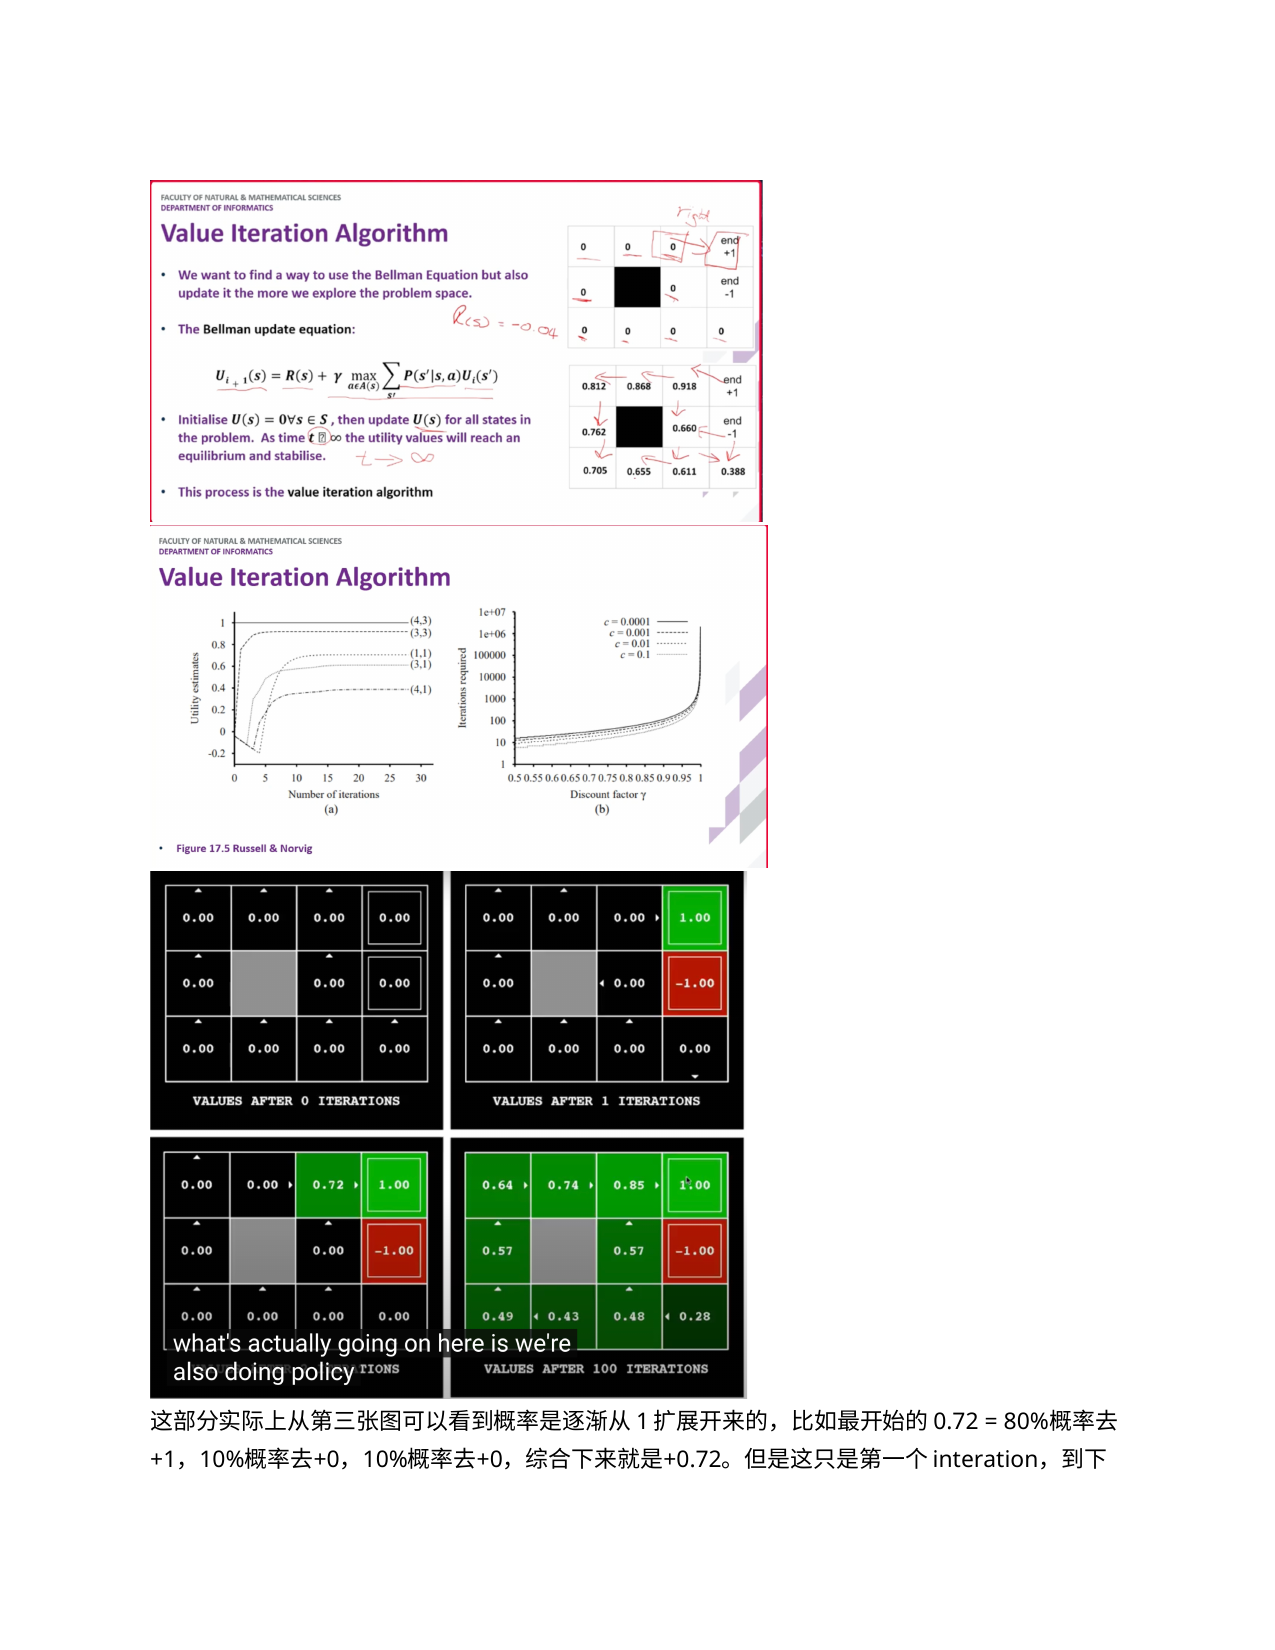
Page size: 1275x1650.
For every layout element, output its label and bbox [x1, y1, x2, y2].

picture [150, 180, 763, 522]
picture [150, 525, 768, 868]
picture [150, 871, 748, 1399]
text [150, 1402, 1125, 1474]
